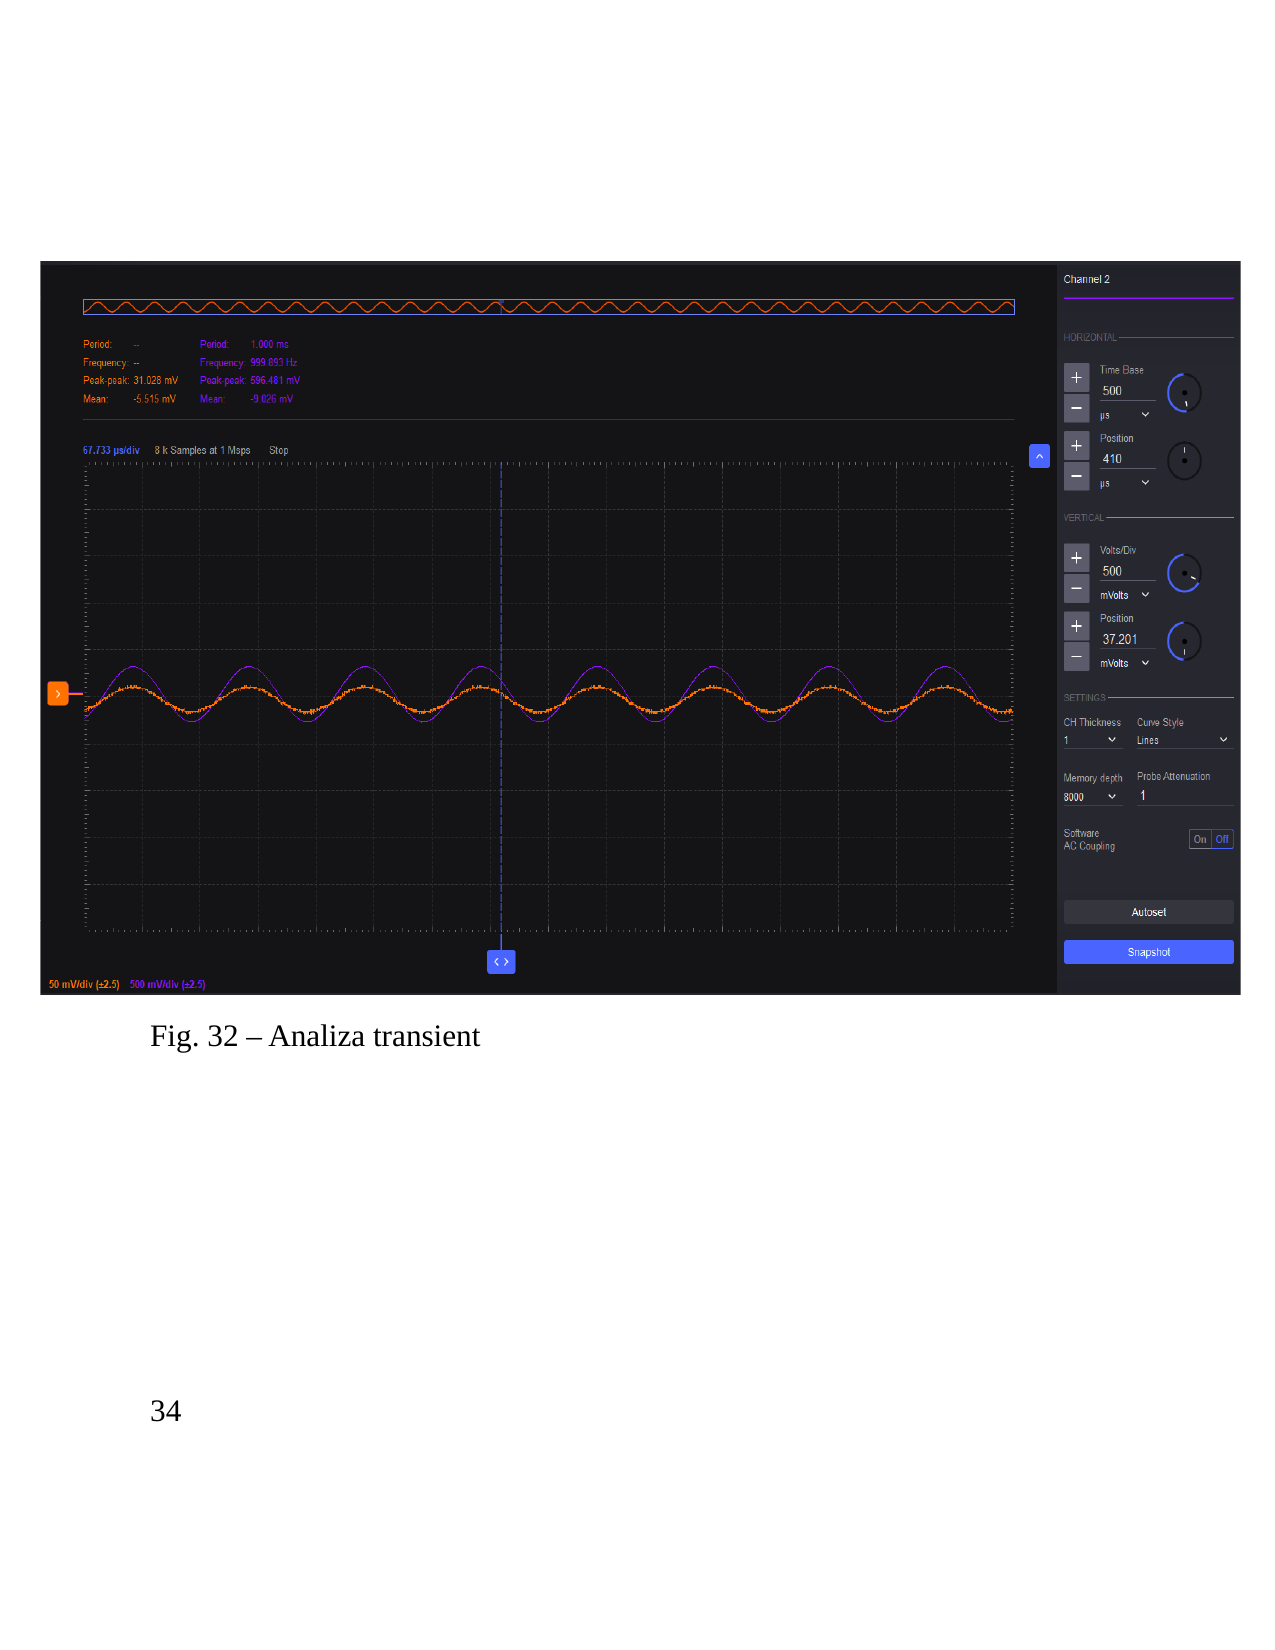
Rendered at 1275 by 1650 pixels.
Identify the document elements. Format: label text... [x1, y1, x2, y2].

text Fig. 32 – Analiza transient [150, 995, 1125, 1053]
picture [40, 261, 1241, 995]
